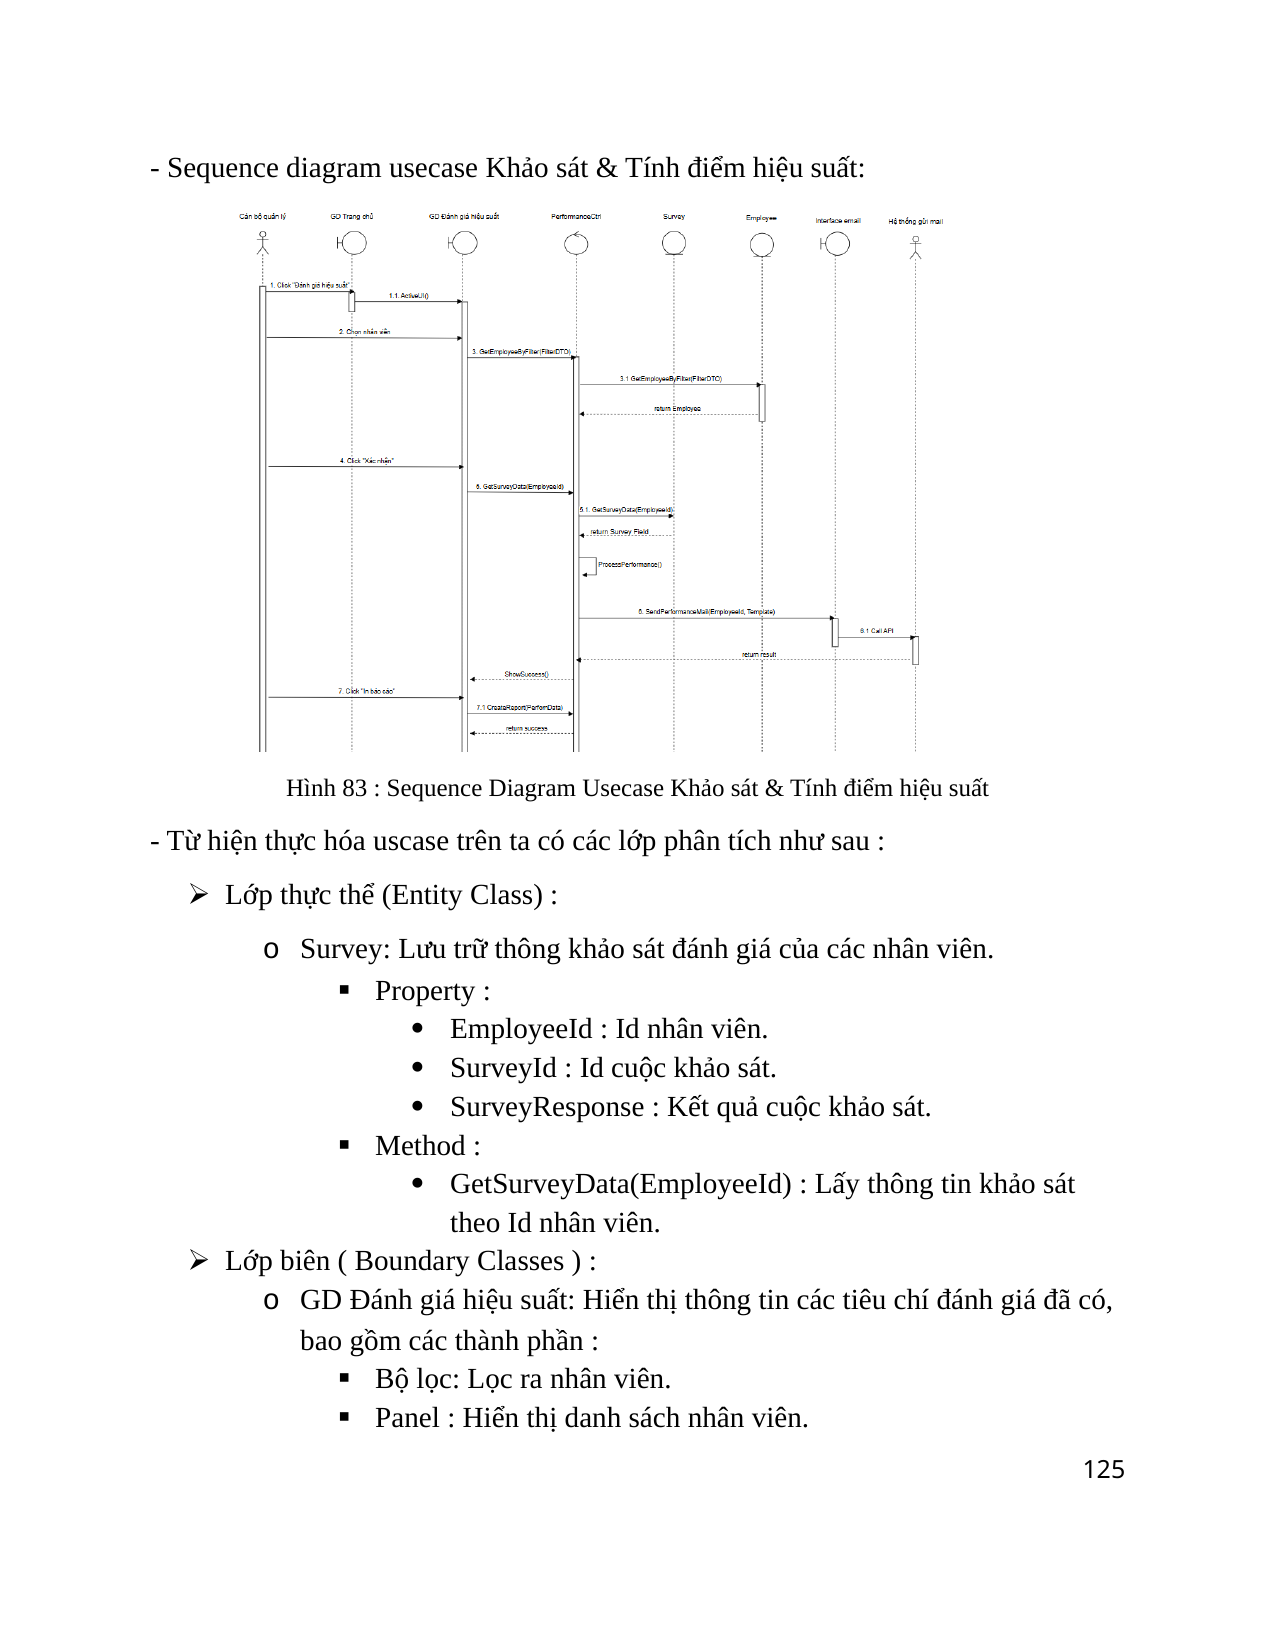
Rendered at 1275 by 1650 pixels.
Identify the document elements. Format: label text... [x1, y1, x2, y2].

list SurveyId : Id cuộc khảo sát. [412, 1050, 1125, 1084]
list GD Đánh giá hiệu suất: Hiển thị thông tin các tiêu chí đánh giá đã có, bao gồm các thành phần : [262, 1282, 1125, 1357]
list Bộ lọc: Lọc ra nhân viên. [337, 1362, 1125, 1395]
list Lớp thực thể (Entity Class) : [187, 877, 1125, 911]
list Survey: Lưu trữ thông khảo sát đánh giá của các nhân viên. [262, 932, 1125, 968]
list GetSurveyData(EmployeeId) : Lấy thông tin khảo sát theo Id nhân viên. [412, 1166, 1125, 1238]
list Property : [337, 973, 1125, 1007]
text Hình 83 : Sequence Diagram Usecase Khảo sát & Tính điểm hiệu suất [150, 773, 1125, 802]
text - Sequence diagram usecase Khảo sát & Tính điểm hiệu suất: [150, 150, 1125, 183]
text - Từ hiện thực hóa uscase trên ta có các lớp phân tích như sau : [150, 823, 1125, 856]
list Lớp biên ( Boundary Classes ) : [187, 1243, 1125, 1277]
list Panel : Hiển thị danh sách nhân viên. [337, 1400, 1125, 1434]
list SurveyResponse : Kết quả cuộc khảo sát. [412, 1089, 1125, 1123]
list EmployeeId : Id nhân viên. [412, 1012, 1125, 1045]
picture [225, 205, 974, 752]
list Method : [337, 1128, 1125, 1161]
